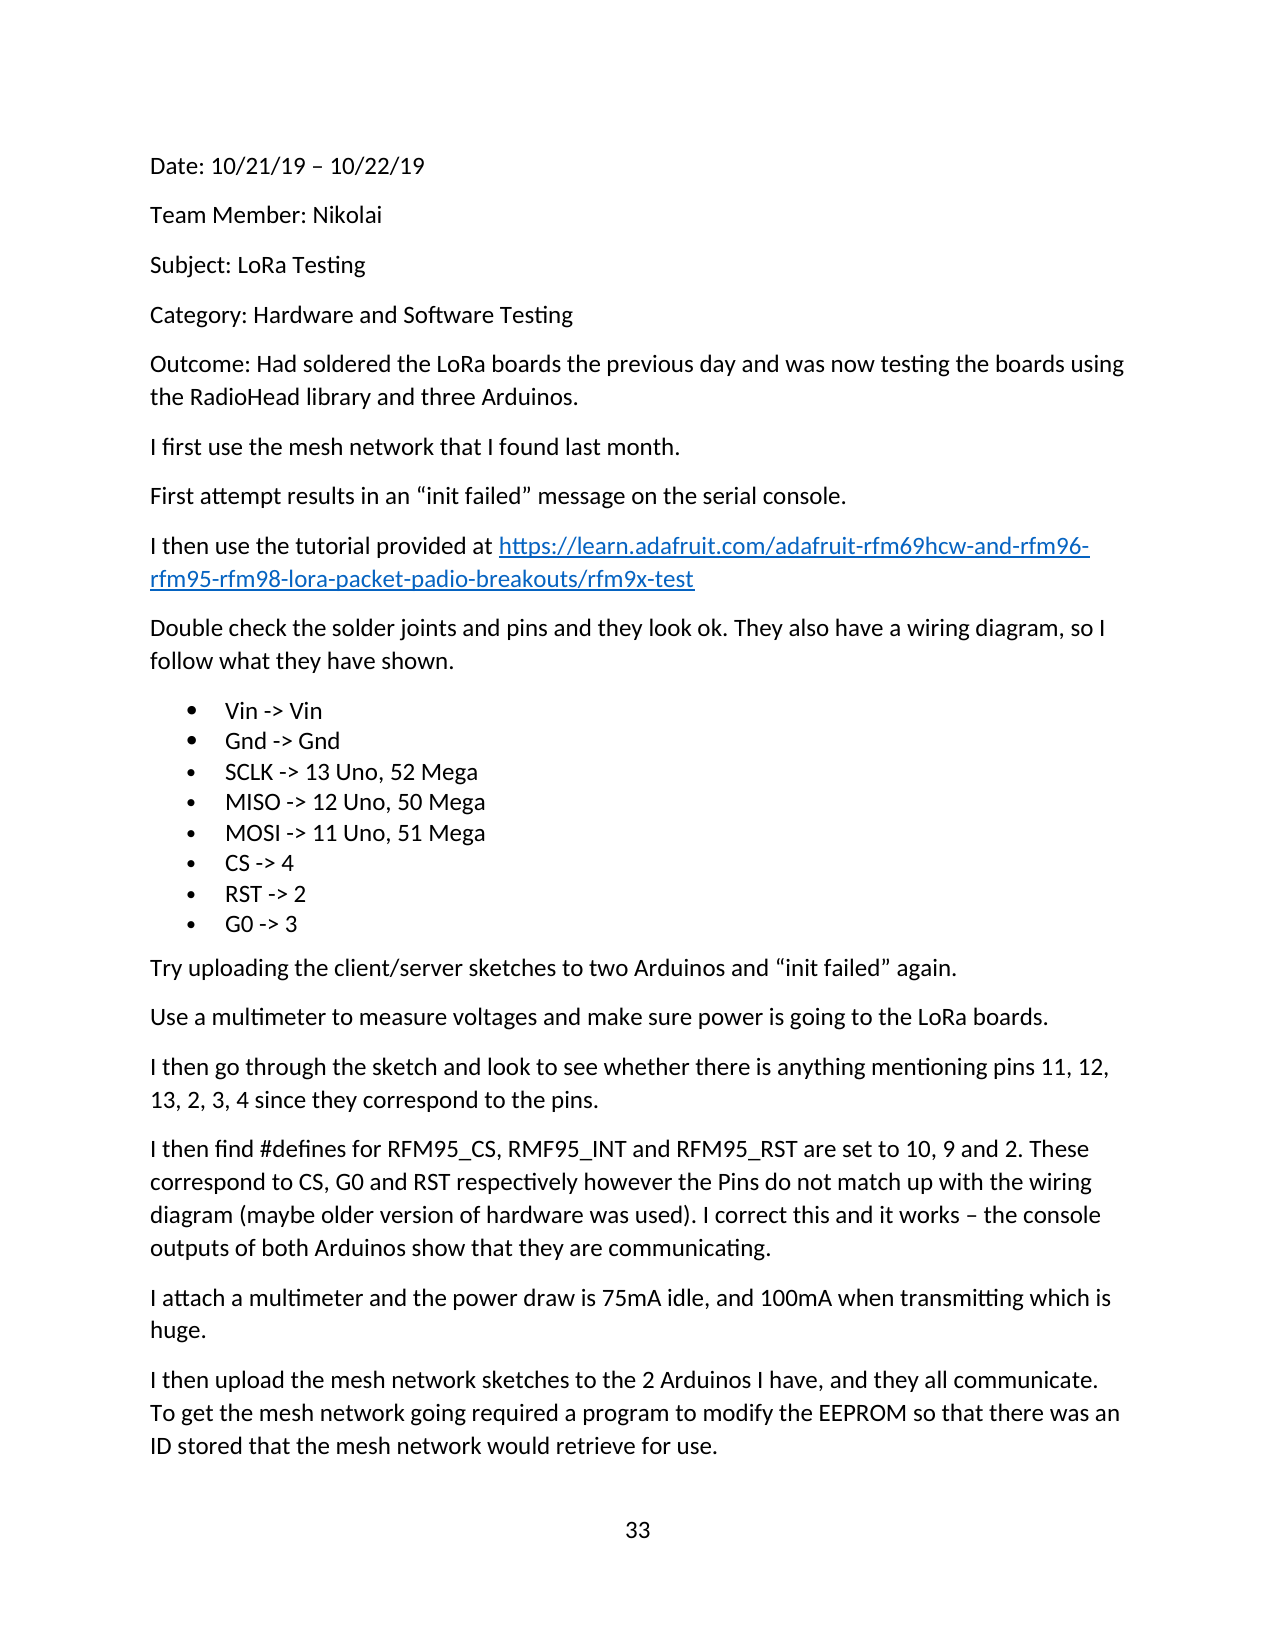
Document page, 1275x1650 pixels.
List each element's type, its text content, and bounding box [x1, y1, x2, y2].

list CS -> 4 [187, 848, 1125, 878]
text Team Member: Nikolai [150, 199, 1125, 230]
list Vin -> Vin [187, 695, 1125, 726]
text I first use the mesh network that I found last month. [150, 431, 1125, 461]
list SCLK -> 13 Uno, 52 Mega [187, 756, 1125, 787]
text I then find #defines for RFM95_CS, RMF95_INT and RFM95_RST are set to 10, 9 and 2. These correspond to CS, G0 and RST respectively however the Pins do not match up with the wiring diagram (maybe older version of hardware was used). I correct this and it works – the console outputs of both Arduinos show that they are communicating. [150, 1133, 1125, 1263]
text I then go through the sketch and look to see whether there is anything mentioning pins 11, 12, 13, 2, 3, 4 since they correspond to the pins. [150, 1051, 1125, 1114]
text Subject: LoRa Testing [150, 249, 1125, 280]
text I attach a multimeter and the power draw is 75mA idle, and 100mA when transmitting which is huge. [150, 1282, 1125, 1345]
text Use a multimeter to measure voltages and make sure power is going to the LoRa boards. [150, 1001, 1125, 1032]
text I then upload the mesh network sketches to the 2 Arduinos I have, and they all communicate. To get the mesh network going required a program to modify the EEPROM so that there was an ID stored that the mesh network would retrieve for use. [150, 1364, 1125, 1461]
text First attempt results in an “init failed” message on the serial console. [150, 480, 1125, 511]
text Category: Hardware and Software Testing [150, 299, 1125, 329]
list MISO -> 12 Uno, 50 Mega [187, 787, 1125, 817]
text Date: 10/21/19 – 10/22/19 [150, 150, 1125, 181]
list MOSI -> 11 Uno, 51 Mega [187, 817, 1125, 848]
text Outcome: Had soldered the LoRa boards the previous day and was now testing the boards using the RadioHead library and three Arduinos. [150, 348, 1125, 412]
list G0 -> 3 [187, 909, 1125, 939]
text Try uploading the client/server sketches to two Arduinos and “init failed” again. [150, 952, 1125, 982]
list Gnd -> Gnd [187, 726, 1125, 756]
text Double check the solder joints and pins and they look ok. They also have a wiring diagram, so I follow what they have shown. [150, 612, 1125, 676]
list RST -> 2 [187, 878, 1125, 909]
text I then use the tutorial provided at https://learn.adafruit.com/adafruit-rfm69hcw-and-rfm96-rfm95-rfm98-lora-packet-padio-breakouts/rfm9x-test [150, 530, 1125, 593]
